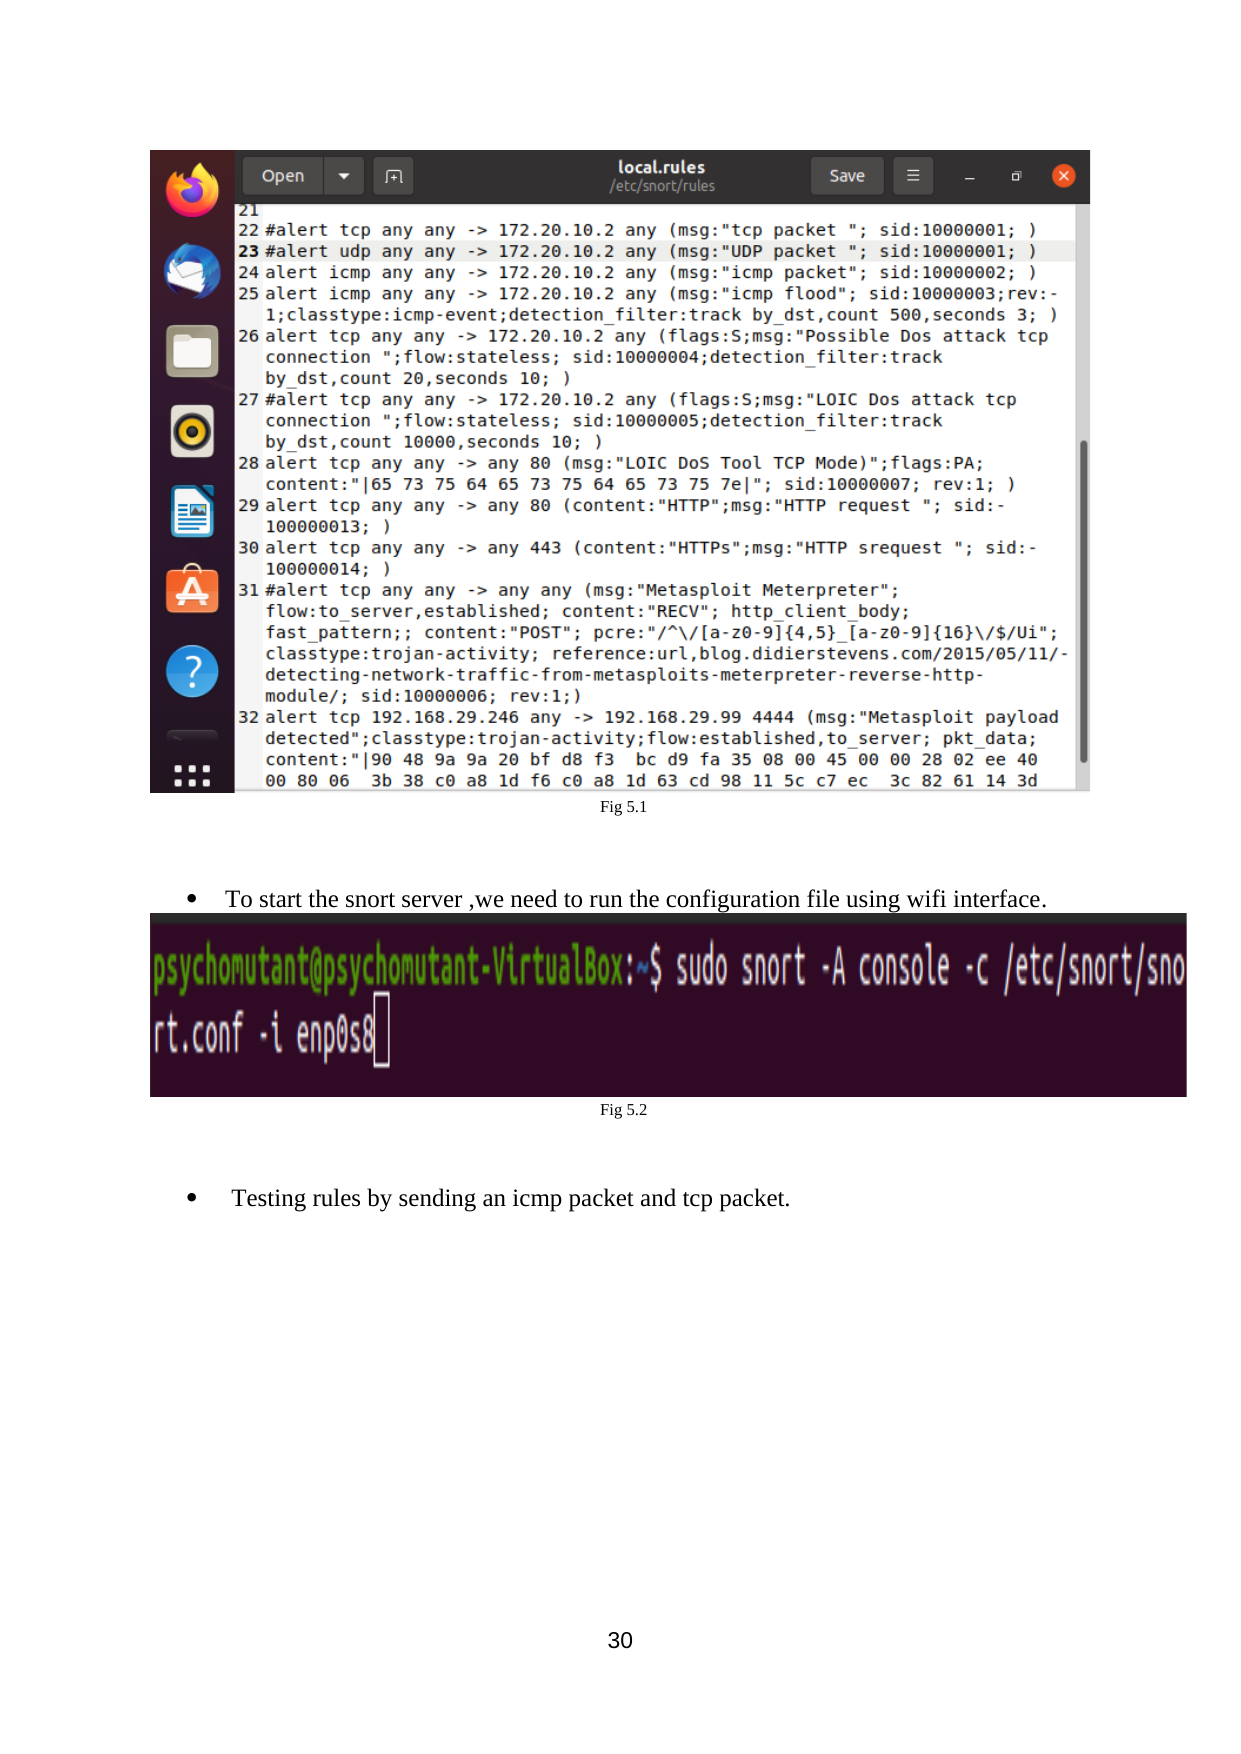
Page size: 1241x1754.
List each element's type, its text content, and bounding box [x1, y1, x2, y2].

text Fig 5.1 [150, 797, 1090, 816]
list To start the snort server ,we need to run the configuration file using wifi interface. [187, 884, 1090, 913]
list Testing rules by sending an icmp packet and tcp packet. [187, 1183, 1090, 1212]
picture [150, 913, 1187, 1097]
text Fig 5.2 [150, 1100, 1090, 1119]
picture [150, 150, 1091, 793]
